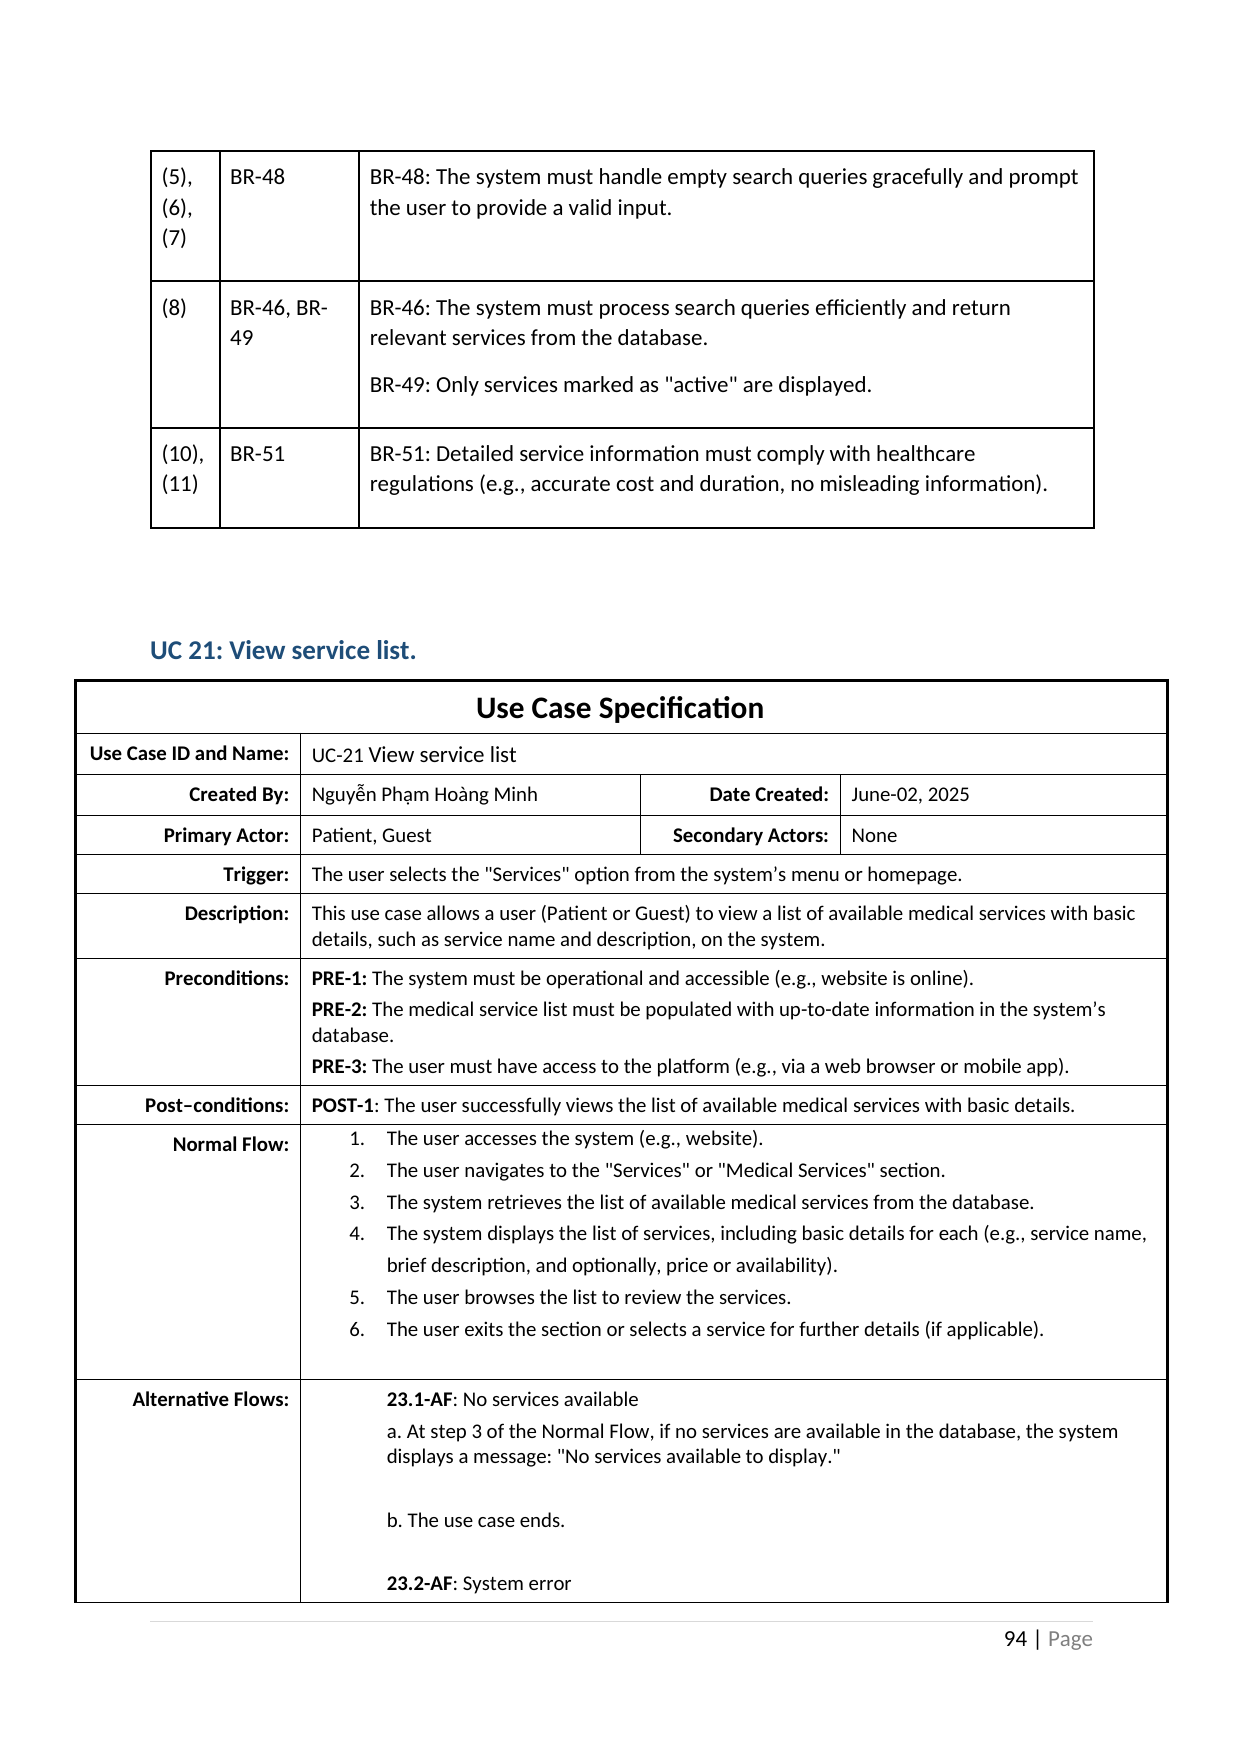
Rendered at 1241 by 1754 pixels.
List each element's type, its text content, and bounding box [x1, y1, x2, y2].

table_cell Date Created: [641, 775, 840, 815]
table_cell (10), (11) [152, 429, 219, 527]
table_cell Preconditions: [77, 959, 300, 1085]
table_cell Created By: [77, 775, 300, 815]
table_cell UC-21 View service list [301, 734, 1166, 774]
table_cell Description: [77, 894, 300, 958]
table_cell PRE-1: The system must be operational and accessible (e.g., website is online). PRE-2: The medical service list must be populated with up-to-date information in the system’s database. PRE-3: The user must have access to the platform (e.g., via a web browser or mobile app). [301, 959, 1166, 1085]
table_cell BR-46, BR-49 [221, 282, 358, 427]
table_cell (8) [152, 282, 219, 427]
table_cell None [841, 816, 1166, 854]
table_cell BR-51: Detailed service information must comply with healthcare regulations (e.g., accurate cost and duration, no misleading information). [360, 429, 1093, 527]
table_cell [301, 1380, 1166, 1602]
table_cell POST-1: The user successfully views the list of available medical services with basic details. [301, 1086, 1166, 1124]
table_cell BR-46: The system must process search queries efficiently and return relevant services from the database. BR-49: Only services marked as "active" are displayed. [360, 282, 1093, 427]
table_cell BR-48 [221, 152, 358, 280]
table_cell Use Case ID and Name: [77, 734, 300, 774]
table_cell Nguyễn Phạm Hoàng Minh [301, 775, 640, 815]
table_cell The user accesses the system (e.g., website). The user navigates to the "Services" or "Medical Services" section. The system retrieves the list of available medical services from the database. The system displays the list of services, including basic details for each (e.g., service name, brief description, and optionally, price or availability). The user browses the list to review the services. The user exits the section or selects a service for further details (if applicable). [301, 1125, 1166, 1379]
table_cell Trigger: [77, 855, 300, 893]
subtitle UC 21: View service list. [150, 633, 1093, 666]
table_cell The user selects the "Services" option from the system’s menu or homepage. [301, 855, 1166, 893]
table_cell (5), (6), (7) [152, 152, 219, 280]
table_cell June-02, 2025 [841, 775, 1166, 815]
table_cell This use case allows a user (Patient or Guest) to view a list of available medical services with basic details, such as service name and description, on the system. [301, 894, 1166, 958]
table_cell Post–conditions: [77, 1086, 300, 1124]
table_cell Patient, Guest [301, 816, 640, 854]
table_cell BR-48: The system must handle empty search queries gracefully and prompt the user to provide a valid input. [360, 152, 1093, 280]
table_cell Primary Actor: [77, 816, 300, 854]
table_cell Normal Flow: [77, 1125, 300, 1379]
table_cell Alternative Flows: [77, 1380, 300, 1602]
table_cell Secondary Actors: [641, 816, 840, 854]
table_header Use Case Specification [77, 682, 1166, 733]
table_cell BR-51 [221, 429, 358, 527]
